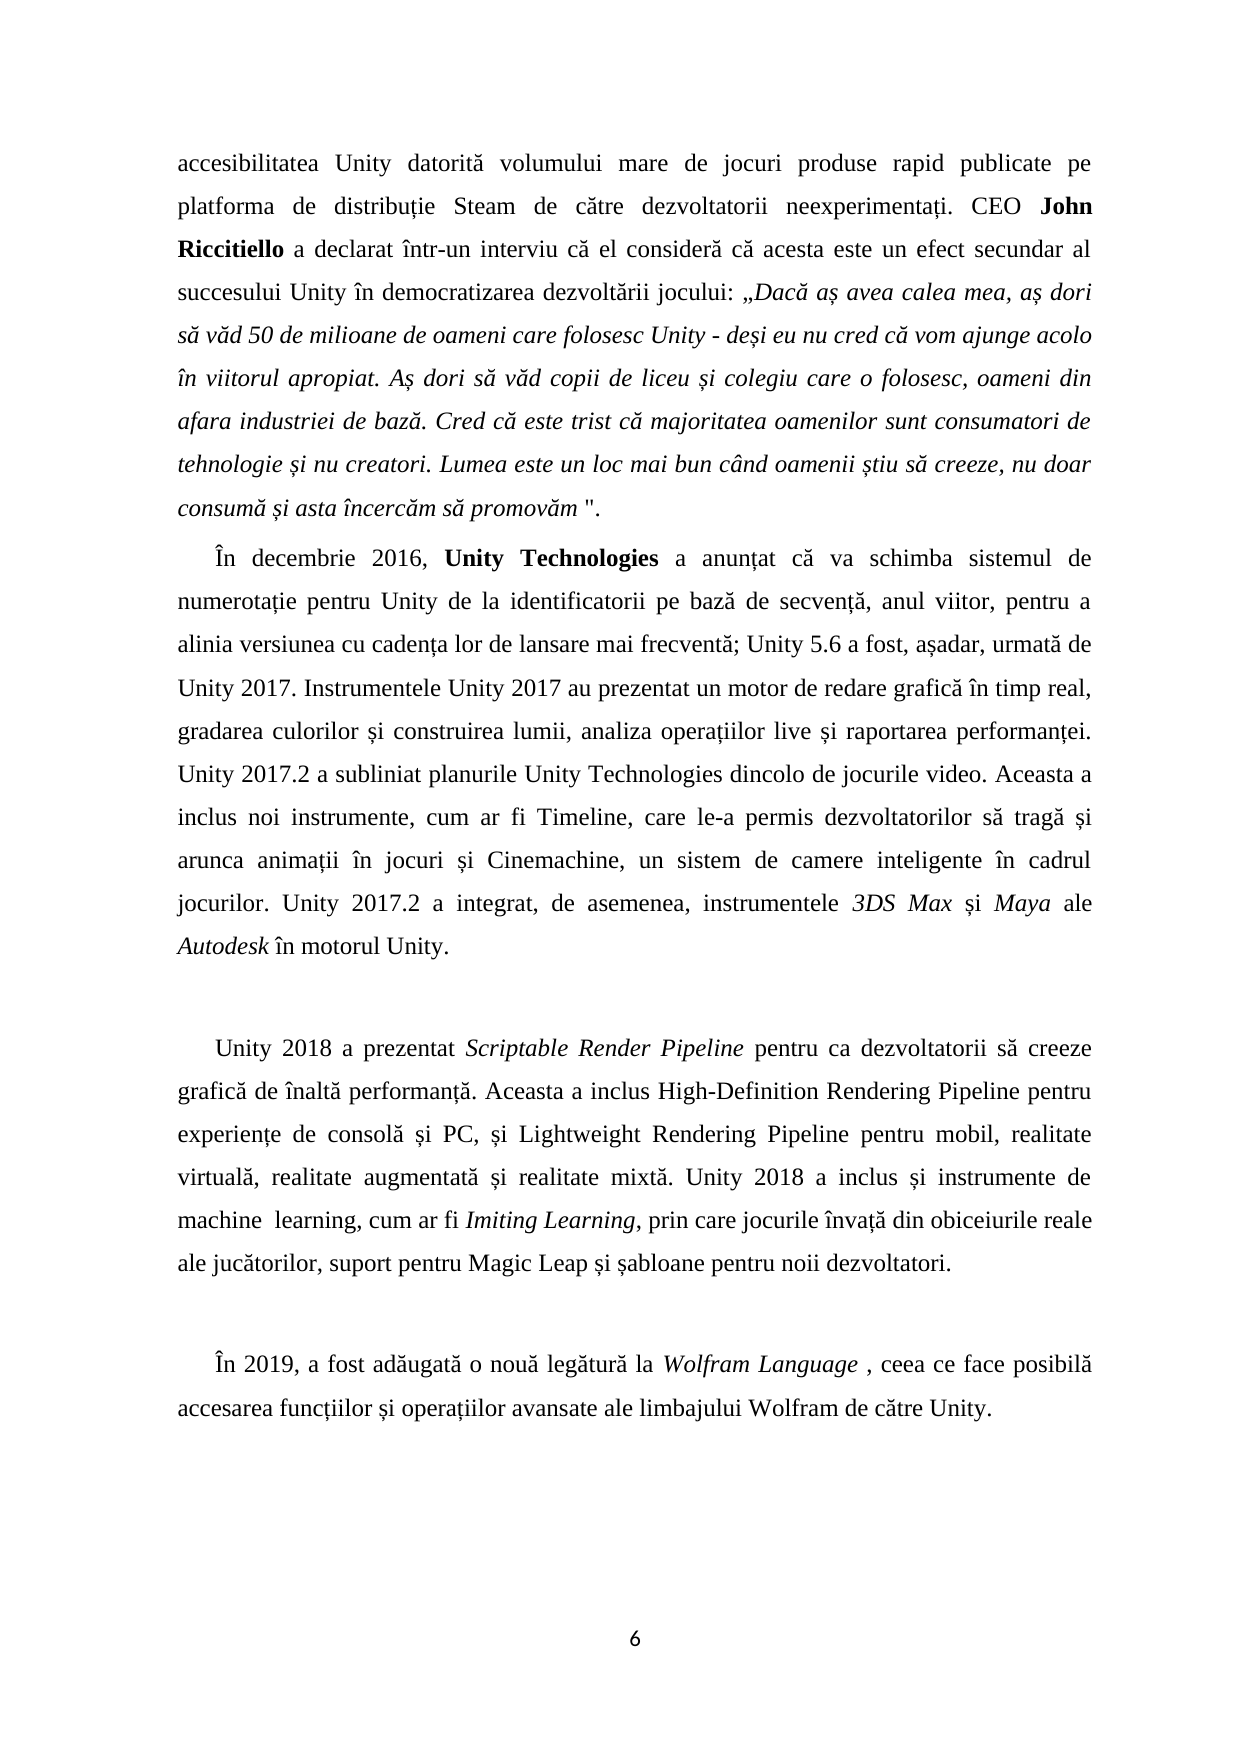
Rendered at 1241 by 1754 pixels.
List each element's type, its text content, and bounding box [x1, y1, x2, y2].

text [177, 148, 1092, 521]
text În decembrie 2016, Unity Technologies a anunțat că va schimba sistemul de numerotație pentru Unity de la identificatorii pe bază de secvență, anul viitor, pentru a alinia versiunea cu cadența lor de lansare mai frecventă; Unity 5.6 a fost, așadar, urmată de Unity 2017. Instrumentele Unity 2017 au prezentat un motor de redare grafică în timp real, gradarea culorilor și construirea lumii, analiza operațiilor live și raportarea performanței. Unity 2017.2 a subliniat planurile Unity Technologies dincolo de jocurile video. Aceasta a inclus noi instrumente, cum ar fi Timeline, care le-a permis dezvoltatorilor să tragă și arunca animații în jocuri și Cinemachine, un sistem de camere inteligente în cadrul jocurilor. Unity 2017.2 a integrat, de asemenea, instrumentele 3DS Max și Maya ale Autodesk în motorul Unity. [177, 543, 1092, 960]
text Unity 2018 a prezentat Scriptable Render Pipeline pentru ca dezvoltatorii să creeze grafică de înaltă performanță. Aceasta a inclus High-Definition Rendering Pipeline pentru experiențe de consolă și PC, și Lightweight Rendering Pipeline pentru mobil, realitate virtuală, realitate augmentată și realitate mixtă. Unity 2018 a inclus și instrumente de machine learning, cum ar fi Imiting Learning, prin care jocurile învață din obiceiurile reale ale jucătorilor, suport pentru Magic Leap și șabloane pentru noii dezvoltatori. [177, 1033, 1092, 1277]
text În 2019, a fost adăugată o nouă legătură la Wolfram Language , ceea ce face posibilă accesarea funcțiilor și operațiilor avansate ale limbajului Wolfram de către Unity. [177, 1349, 1092, 1421]
